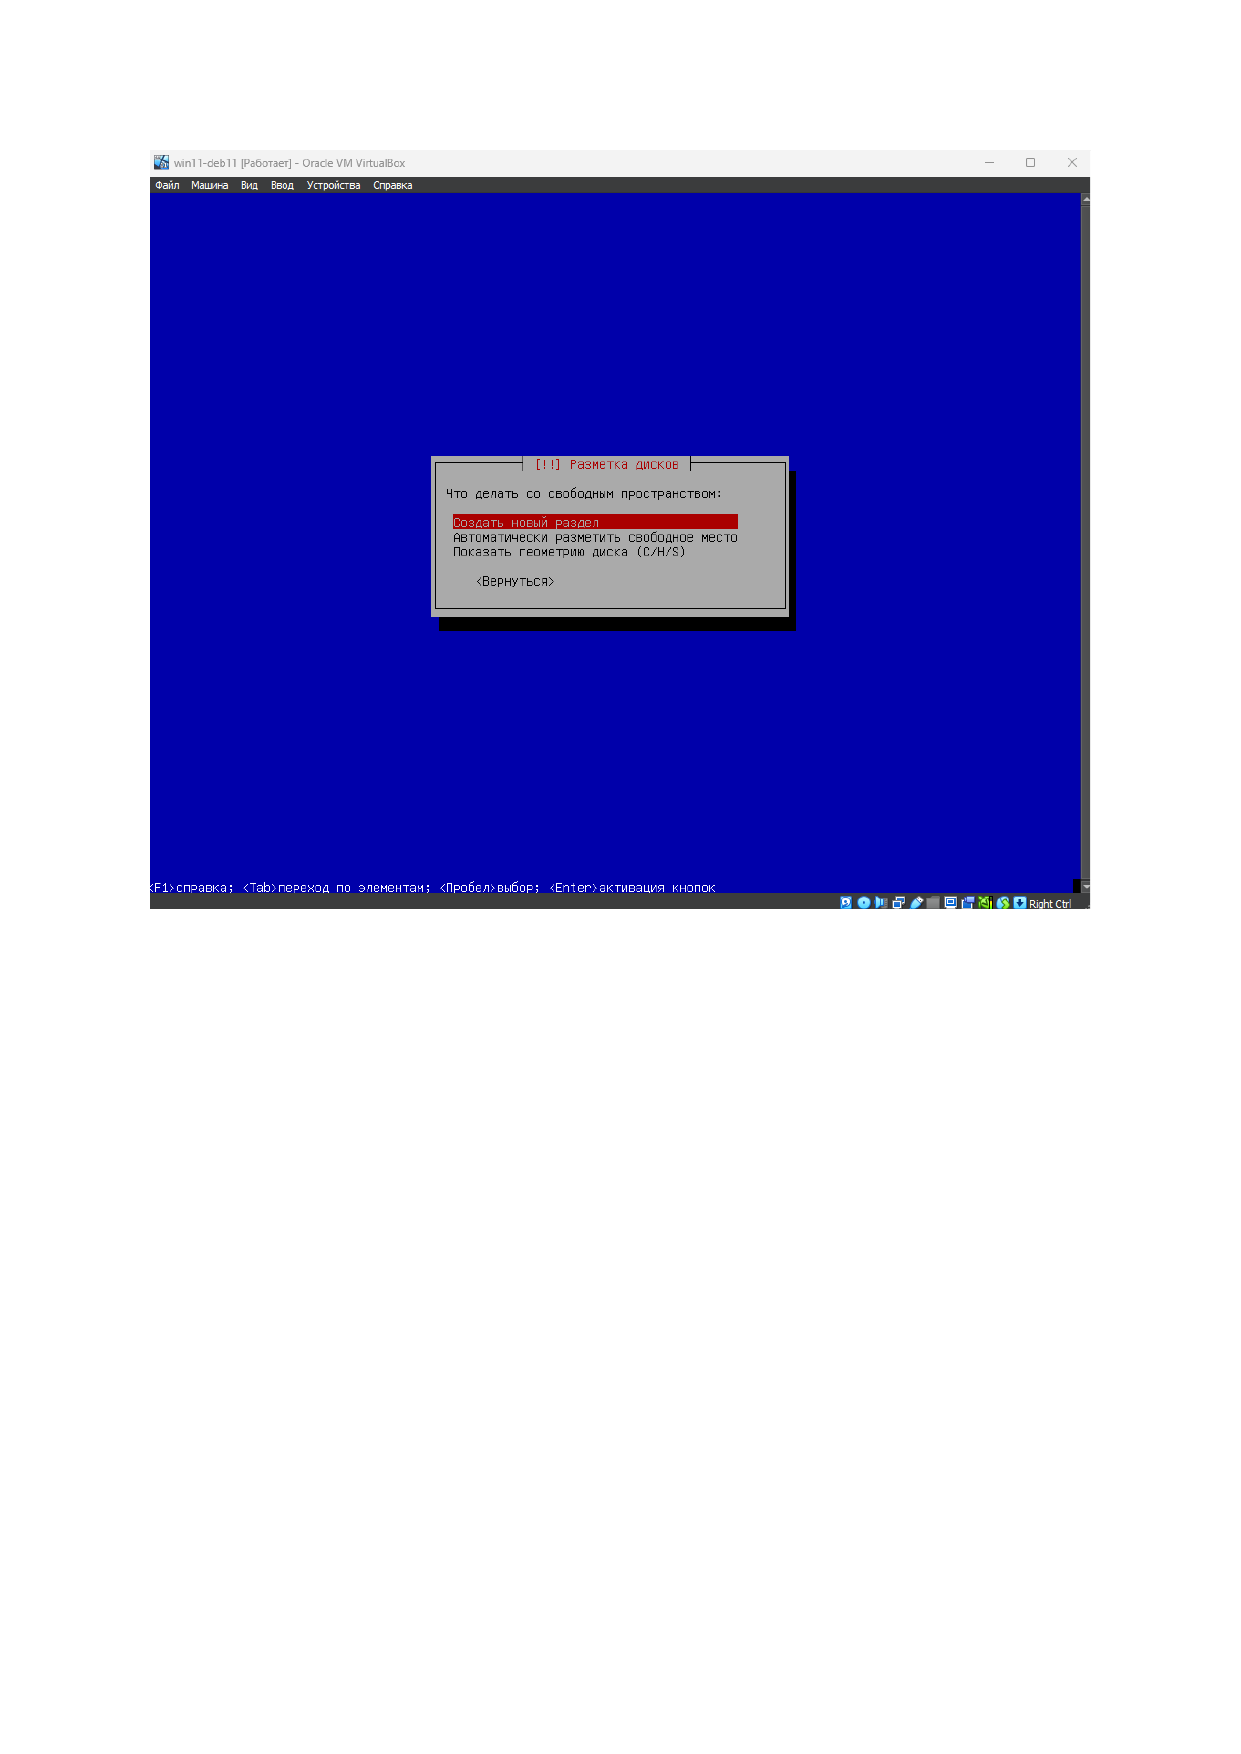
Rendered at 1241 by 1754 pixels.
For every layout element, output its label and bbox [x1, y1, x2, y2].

picture [150, 150, 1091, 909]
